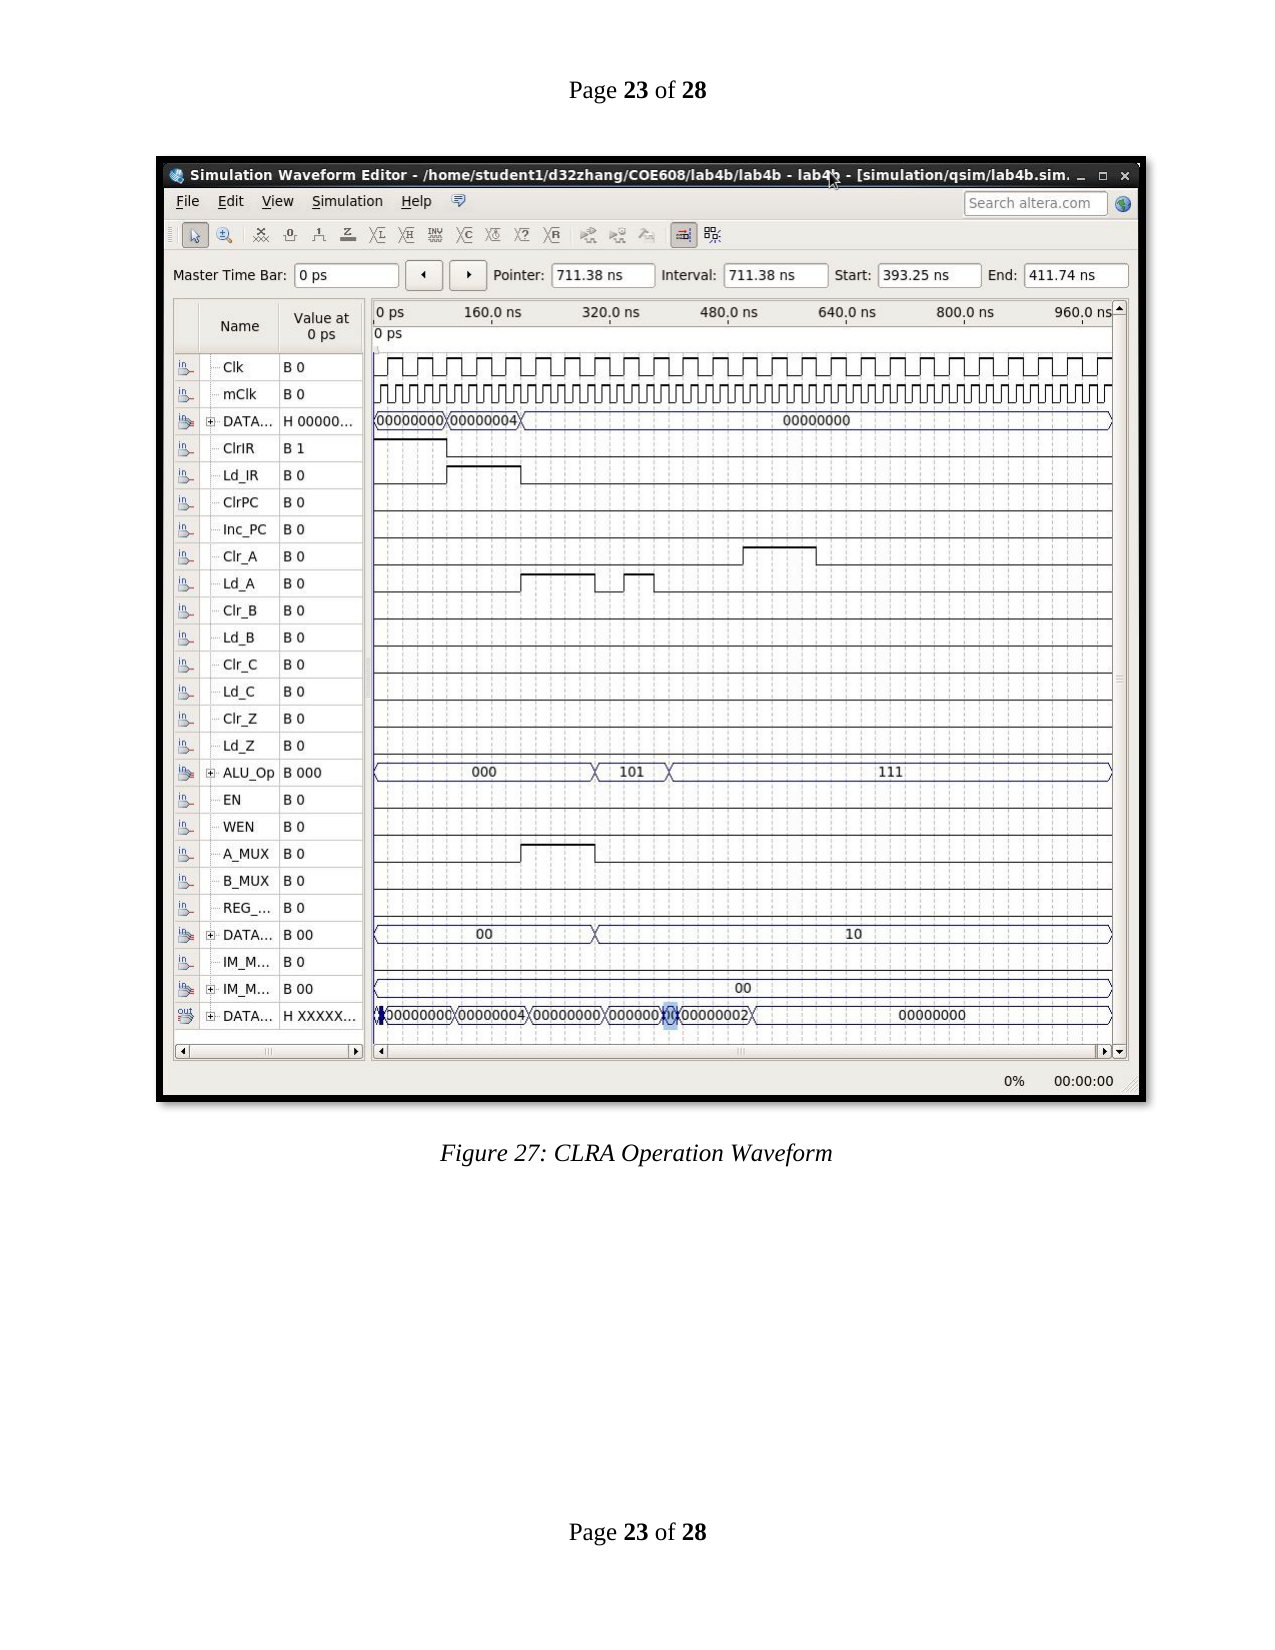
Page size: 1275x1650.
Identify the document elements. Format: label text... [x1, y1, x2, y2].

picture [163, 163, 1140, 1096]
text Figure 27: CLRA Operation Waveform [150, 1138, 1125, 1166]
